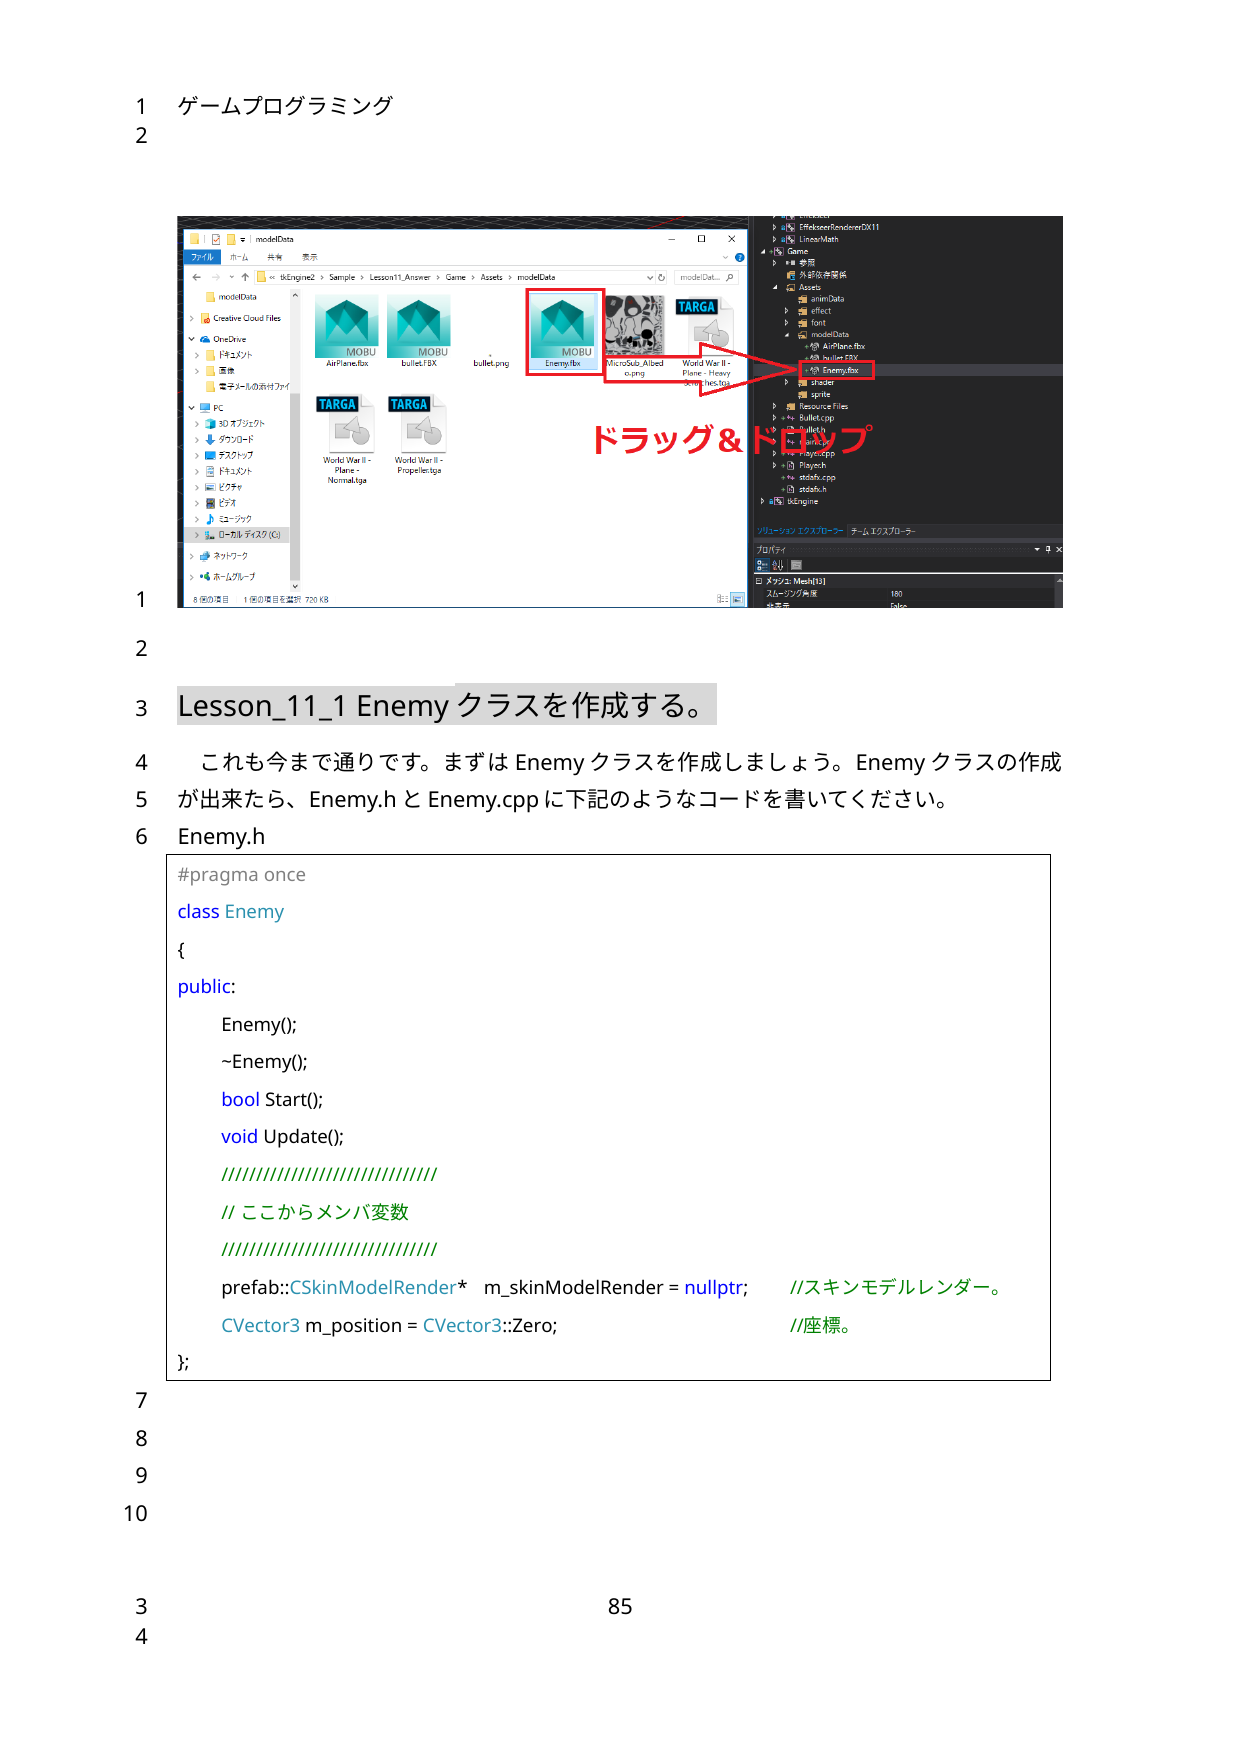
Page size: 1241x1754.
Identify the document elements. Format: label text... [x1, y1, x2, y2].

picture [177, 216, 1063, 608]
subtitle Lesson_11_1 Enemyクラスを作成する。 [177, 667, 1063, 742]
text これも今まで通りです。まずはEnemyクラスを作成しましょう。Enemyクラスの作成が出来たら、Enemy.hとEnemy.cppに下記のようなコードを書いてください。 [177, 742, 1063, 817]
text Enemy.h [177, 817, 1063, 854]
table_header #pragma once class Enemy { public: Enemy(); ~Enemy(); bool Start(); void Update(); /////////////////////////////// // ここからメンバ変数 /////////////////////////////// prefab::CSkinModelRender* m_skinModelRender = nullptr; //スキンモデルレンダー。 CVector3 m_position = CVector3::Zero; //座標。 }; [167, 855, 1050, 1380]
